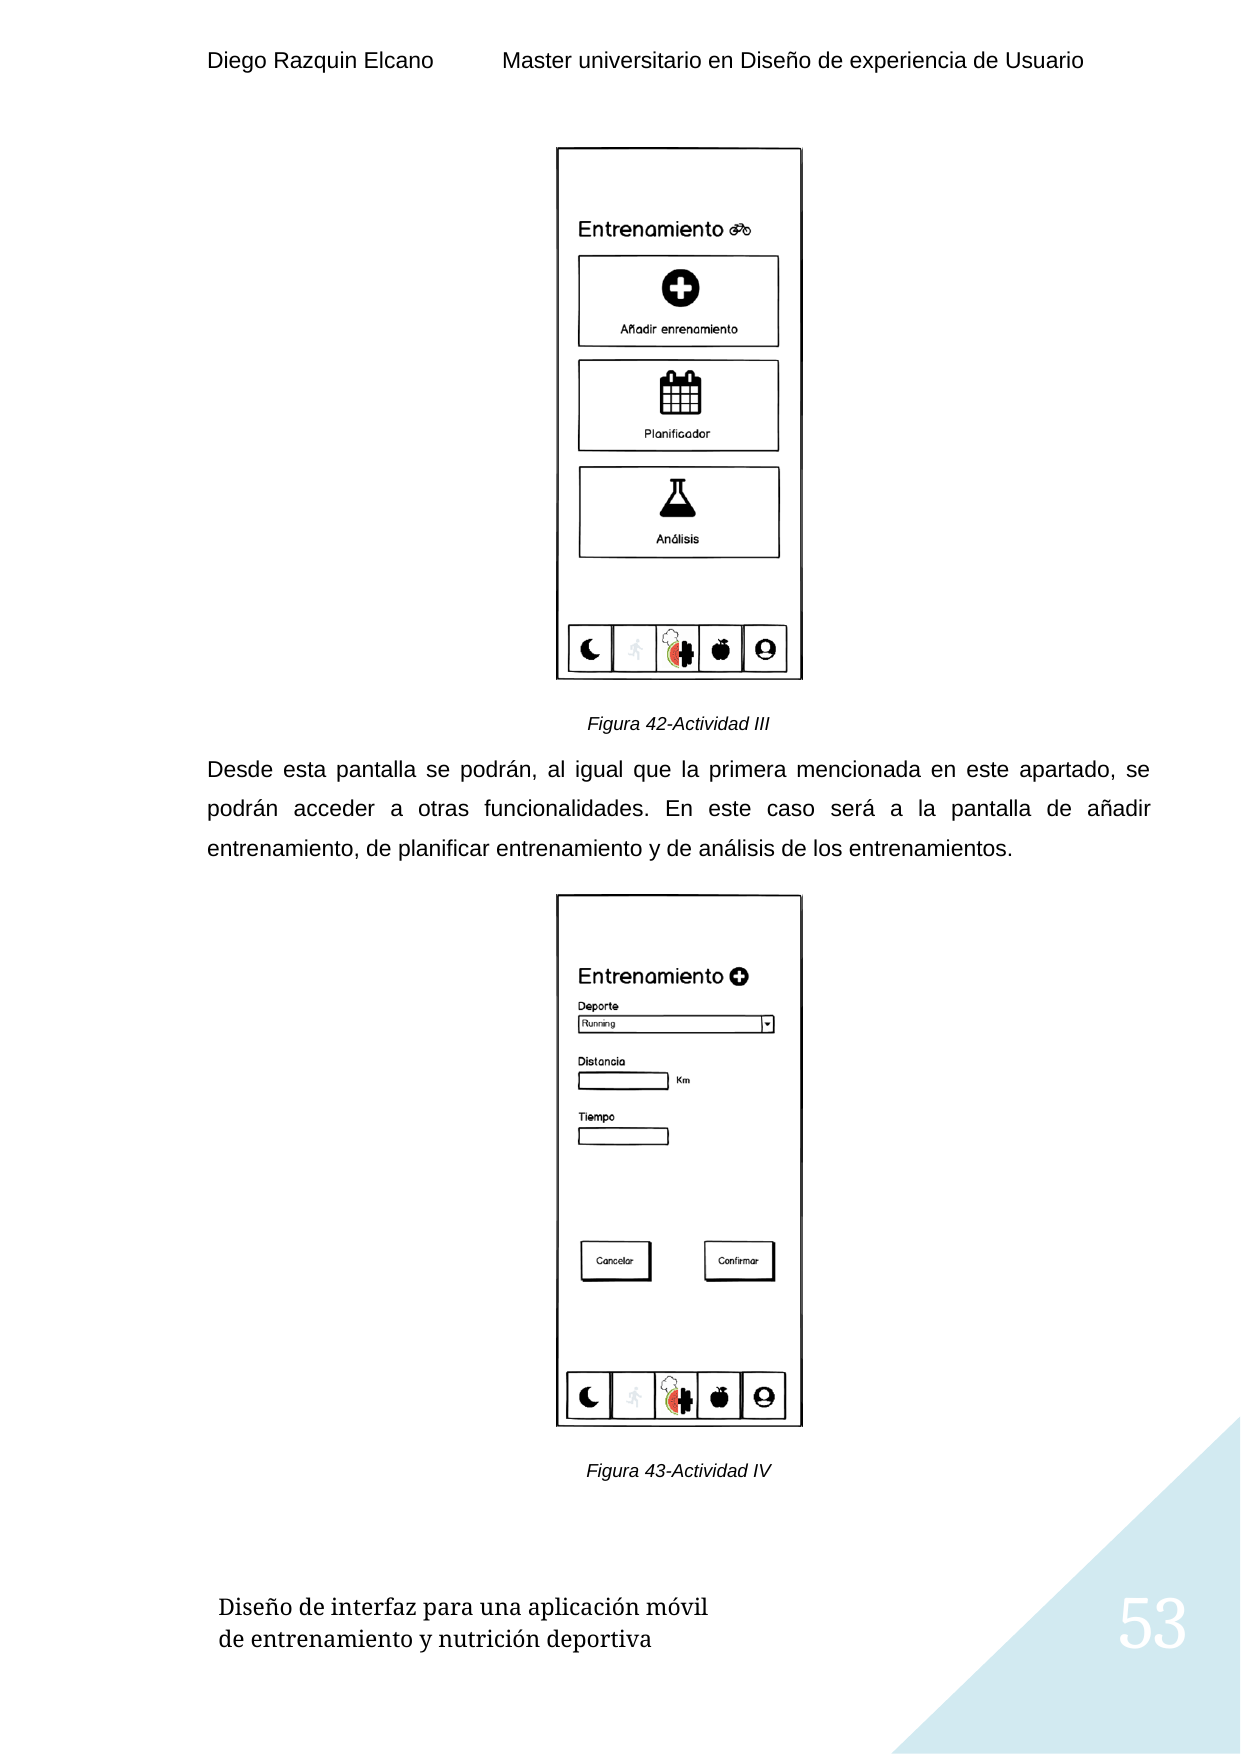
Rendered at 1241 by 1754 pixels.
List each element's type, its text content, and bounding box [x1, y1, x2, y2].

picture [206, 894, 1152, 1427]
text Figura 42-Actividad III [207, 713, 1152, 735]
picture [206, 147, 1152, 680]
text Figura 43-Actividad IV [207, 1460, 1152, 1482]
text Desde esta pantalla se podrán, al igual que la primera mencionada en este apartado, se podrán acceder a otras funcionalidades. En este caso será a la pantalla de añadir entrenamiento, de planificar entrenamiento y de análisis de los entrenamientos. [207, 756, 1152, 861]
